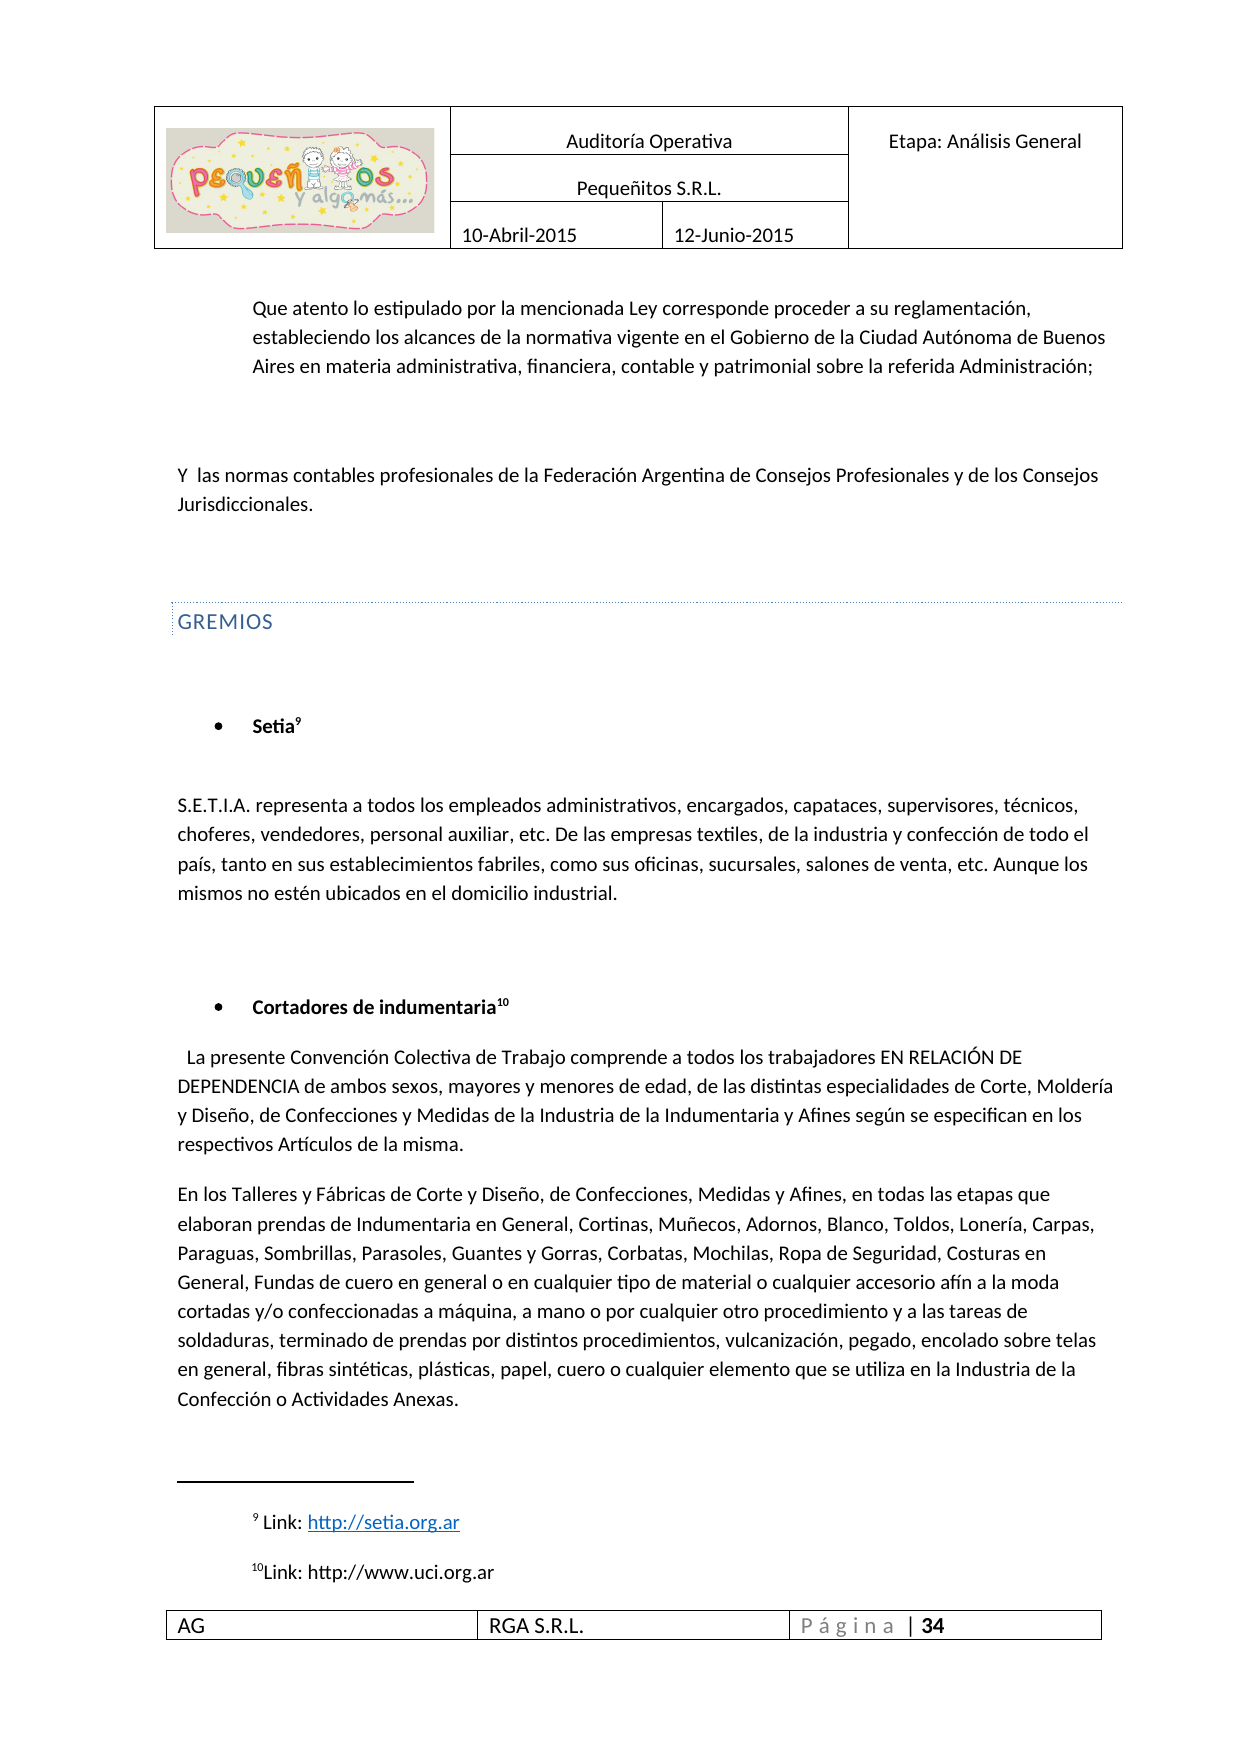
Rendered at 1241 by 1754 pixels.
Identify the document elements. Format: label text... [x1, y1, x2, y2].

text La presente Convención Colectiva de Trabajo comprende a todos los trabajadores EN RELACIÓN DE DEPENDENCIA de ambos sexos, mayores y menores de edad, de las distintas especialidades de Corte, Moldería y Diseño, de Confecciones y Medidas de la Industria de la Indumentaria y Afines según se especifican en los respectivos Artículos de la misma. [177, 1044, 1122, 1157]
text Y las normas contables profesionales de la Federación Argentina de Consejos Profesionales y de los Consejos Jurisdiccionales. [177, 462, 1122, 516]
text S.E.T.I.A. representa a todos los empleados administrativos, encargados, capataces, supervisores, técnicos, choferes, vendedores, personal auxiliar, etc. De las empresas textiles, de la industria y confección de todo el país, tanto en sus establecimientos fabriles, como sus oficinas, sucursales, salones de venta, etc. Aunque los mismos no estén ubicados en el domicilio industrial. [177, 792, 1122, 905]
subtitle Gremios [171, 601, 1122, 635]
list Cortadores de indumentaria [215, 994, 1122, 1019]
picture [166, 128, 435, 233]
text En los Talleres y Fábricas de Corte y Diseño, de Confecciones, Medidas y Afines, en todas las etapas que elaboran prendas de Indumentaria en General, Cortinas, Muñecos, Adornos, Blanco, Toldos, Lonería, Carpas, Paraguas, Sombrillas, Parasoles, Guantes y Gorras, Corbatas, Mochilas, Ropa de Seguridad, Costuras en General, Fundas de cuero en general o en cualquier tipo de material o cualquier accesorio afín a la moda cortadas y/o confeccionadas a máquina, a mano o por cualquier otro procedimiento y a las tareas de soldaduras, terminado de prendas por distintos procedimientos, vulcanización, pegado, encolado sobre telas en general, fibras sintéticas, plásticas, papel, cuero o cualquier elemento que se utiliza en la Industria de la Confección o Actividades Anexas. [177, 1182, 1122, 1411]
list Setia [215, 713, 1122, 739]
list Que atento lo estipulado por la mencionada Ley corresponde proceder a su reglamentación, estableciendo los alcances de la normativa vigente en el Gobierno de la Ciudad Autónoma de Buenos Aires en materia administrativa, financiera, contable y patrimonial sobre la referida Administración; [252, 295, 1122, 379]
